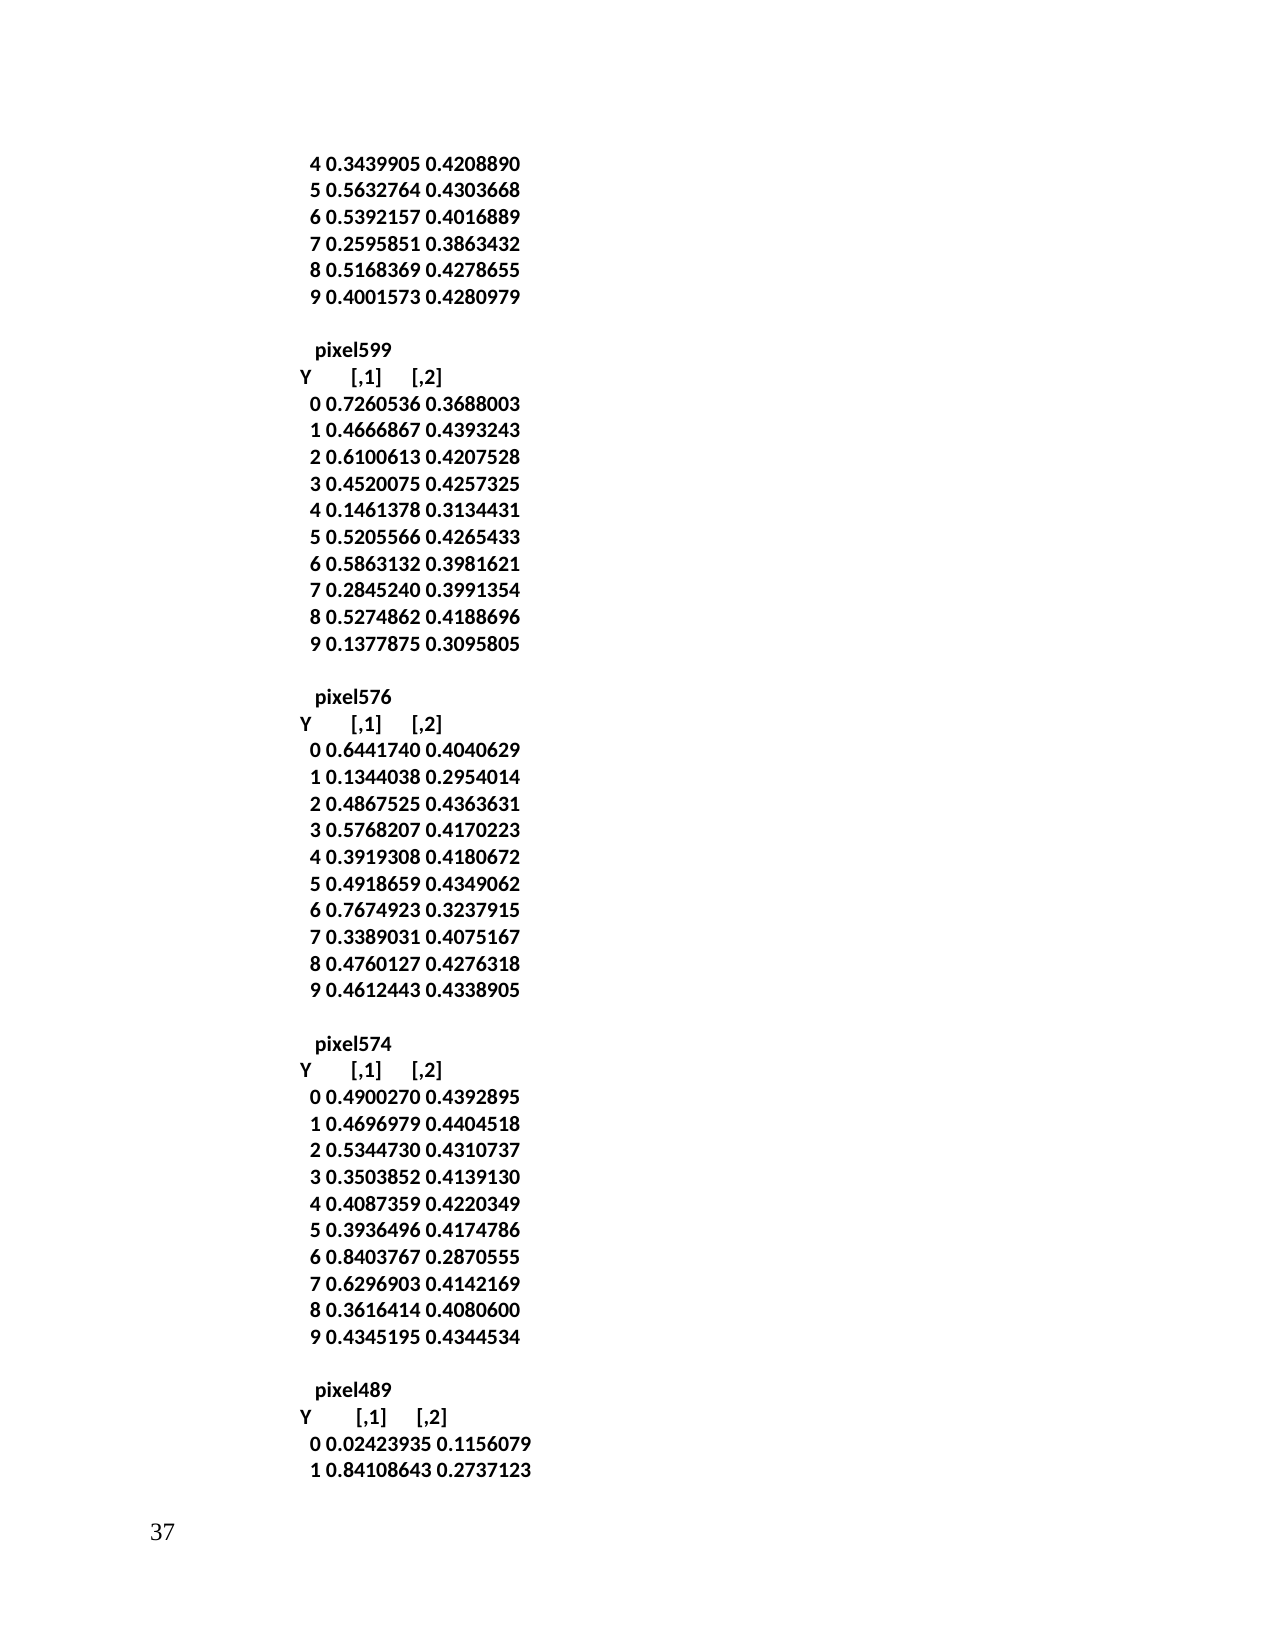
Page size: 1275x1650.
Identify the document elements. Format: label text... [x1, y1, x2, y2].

text 2 0.5344730 0.4310737 [300, 1137, 1125, 1163]
text 6 0.5392157 0.4016889 [300, 203, 1125, 230]
text pixel489 [300, 1377, 1125, 1403]
text Y [,1] [,2] [300, 363, 1125, 390]
text Y [,1] [,2] [300, 1403, 1125, 1430]
text 4 0.3439905 0.4208890 [300, 150, 1125, 177]
text 9 0.4001573 0.4280979 [300, 283, 1125, 310]
text 5 0.5632764 0.4303668 [300, 177, 1125, 203]
text 1 0.1344038 0.2954014 [300, 763, 1125, 790]
text 7 0.2595851 0.3863432 [300, 230, 1125, 257]
text 6 0.7674923 0.3237915 [300, 897, 1125, 923]
text 4 0.1461378 0.3134431 [300, 497, 1125, 523]
text 0 0.7260536 0.3688003 [300, 390, 1125, 417]
text 3 0.3503852 0.4139130 [300, 1163, 1125, 1190]
text 1 0.84108643 0.2737123 [300, 1457, 1125, 1483]
text 9 0.4345195 0.4344534 [300, 1323, 1125, 1350]
text 7 0.6296903 0.4142169 [300, 1270, 1125, 1297]
text 1 0.4666867 0.4393243 [300, 417, 1125, 443]
text 5 0.4918659 0.4349062 [300, 870, 1125, 897]
text 3 0.5768207 0.4170223 [300, 817, 1125, 843]
text pixel599 [300, 337, 1125, 363]
text 8 0.5274862 0.4188696 [300, 603, 1125, 630]
text 8 0.5168369 0.4278655 [300, 257, 1125, 283]
text 6 0.8403767 0.2870555 [300, 1243, 1125, 1270]
text pixel576 [300, 683, 1125, 710]
text Y [,1] [,2] [300, 710, 1125, 737]
text 9 0.4612443 0.4338905 [300, 977, 1125, 1003]
text 0 0.4900270 0.4392895 [300, 1083, 1125, 1110]
text 8 0.4760127 0.4276318 [300, 950, 1125, 977]
text 7 0.3389031 0.4075167 [300, 923, 1125, 950]
text Y [,1] [,2] [300, 1057, 1125, 1083]
text 9 0.1377875 0.3095805 [300, 630, 1125, 657]
text 4 0.4087359 0.4220349 [300, 1190, 1125, 1217]
text 2 0.4867525 0.4363631 [300, 790, 1125, 817]
text 5 0.3936496 0.4174786 [300, 1217, 1125, 1243]
text 6 0.5863132 0.3981621 [300, 550, 1125, 577]
text 4 0.3919308 0.4180672 [300, 843, 1125, 870]
text 7 0.2845240 0.3991354 [300, 577, 1125, 603]
text 0 0.02423935 0.1156079 [300, 1430, 1125, 1457]
text 3 0.4520075 0.4257325 [300, 470, 1125, 497]
text 1 0.4696979 0.4404518 [300, 1110, 1125, 1137]
text 0 0.6441740 0.4040629 [300, 737, 1125, 763]
text 8 0.3616414 0.4080600 [300, 1297, 1125, 1323]
text 5 0.5205566 0.4265433 [300, 523, 1125, 550]
text pixel574 [300, 1030, 1125, 1057]
text 2 0.6100613 0.4207528 [300, 443, 1125, 470]
